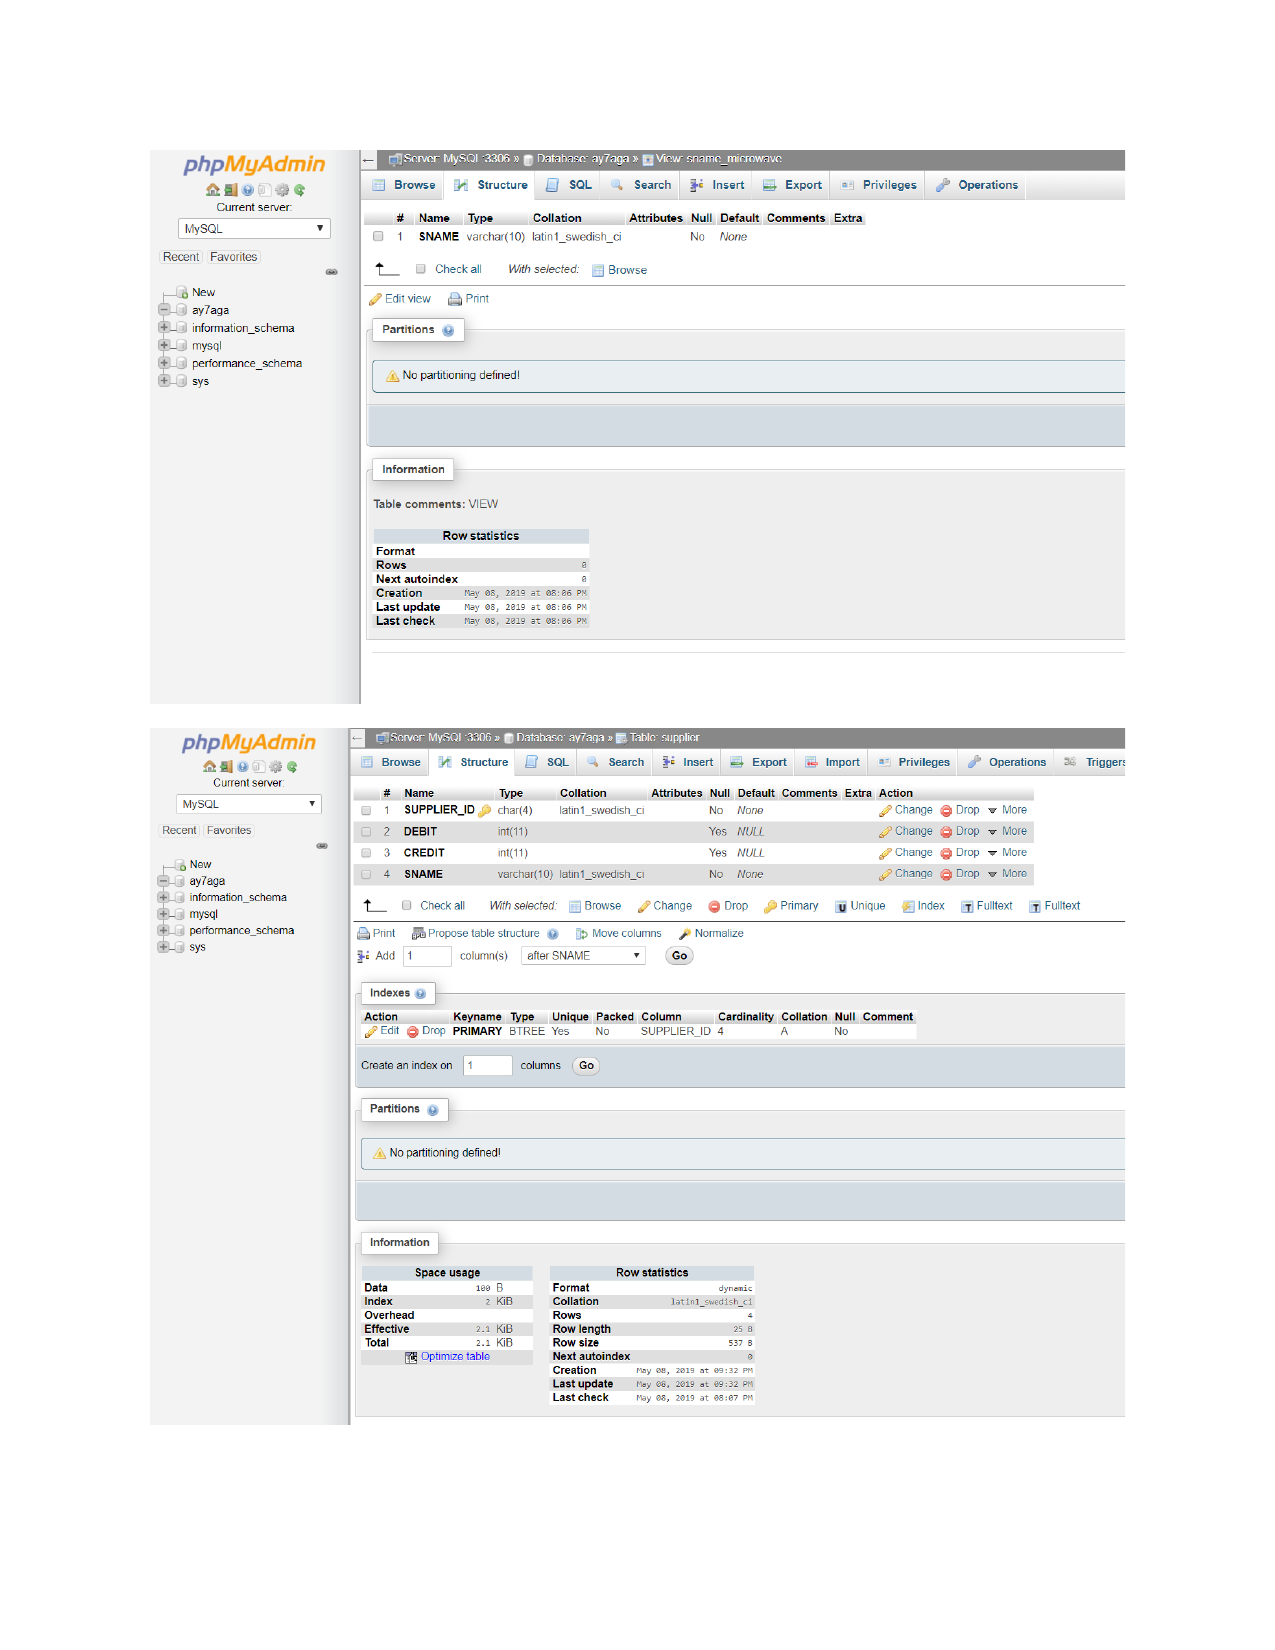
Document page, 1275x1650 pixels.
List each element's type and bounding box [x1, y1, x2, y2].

picture [150, 150, 1125, 704]
picture [150, 728, 1125, 1425]
